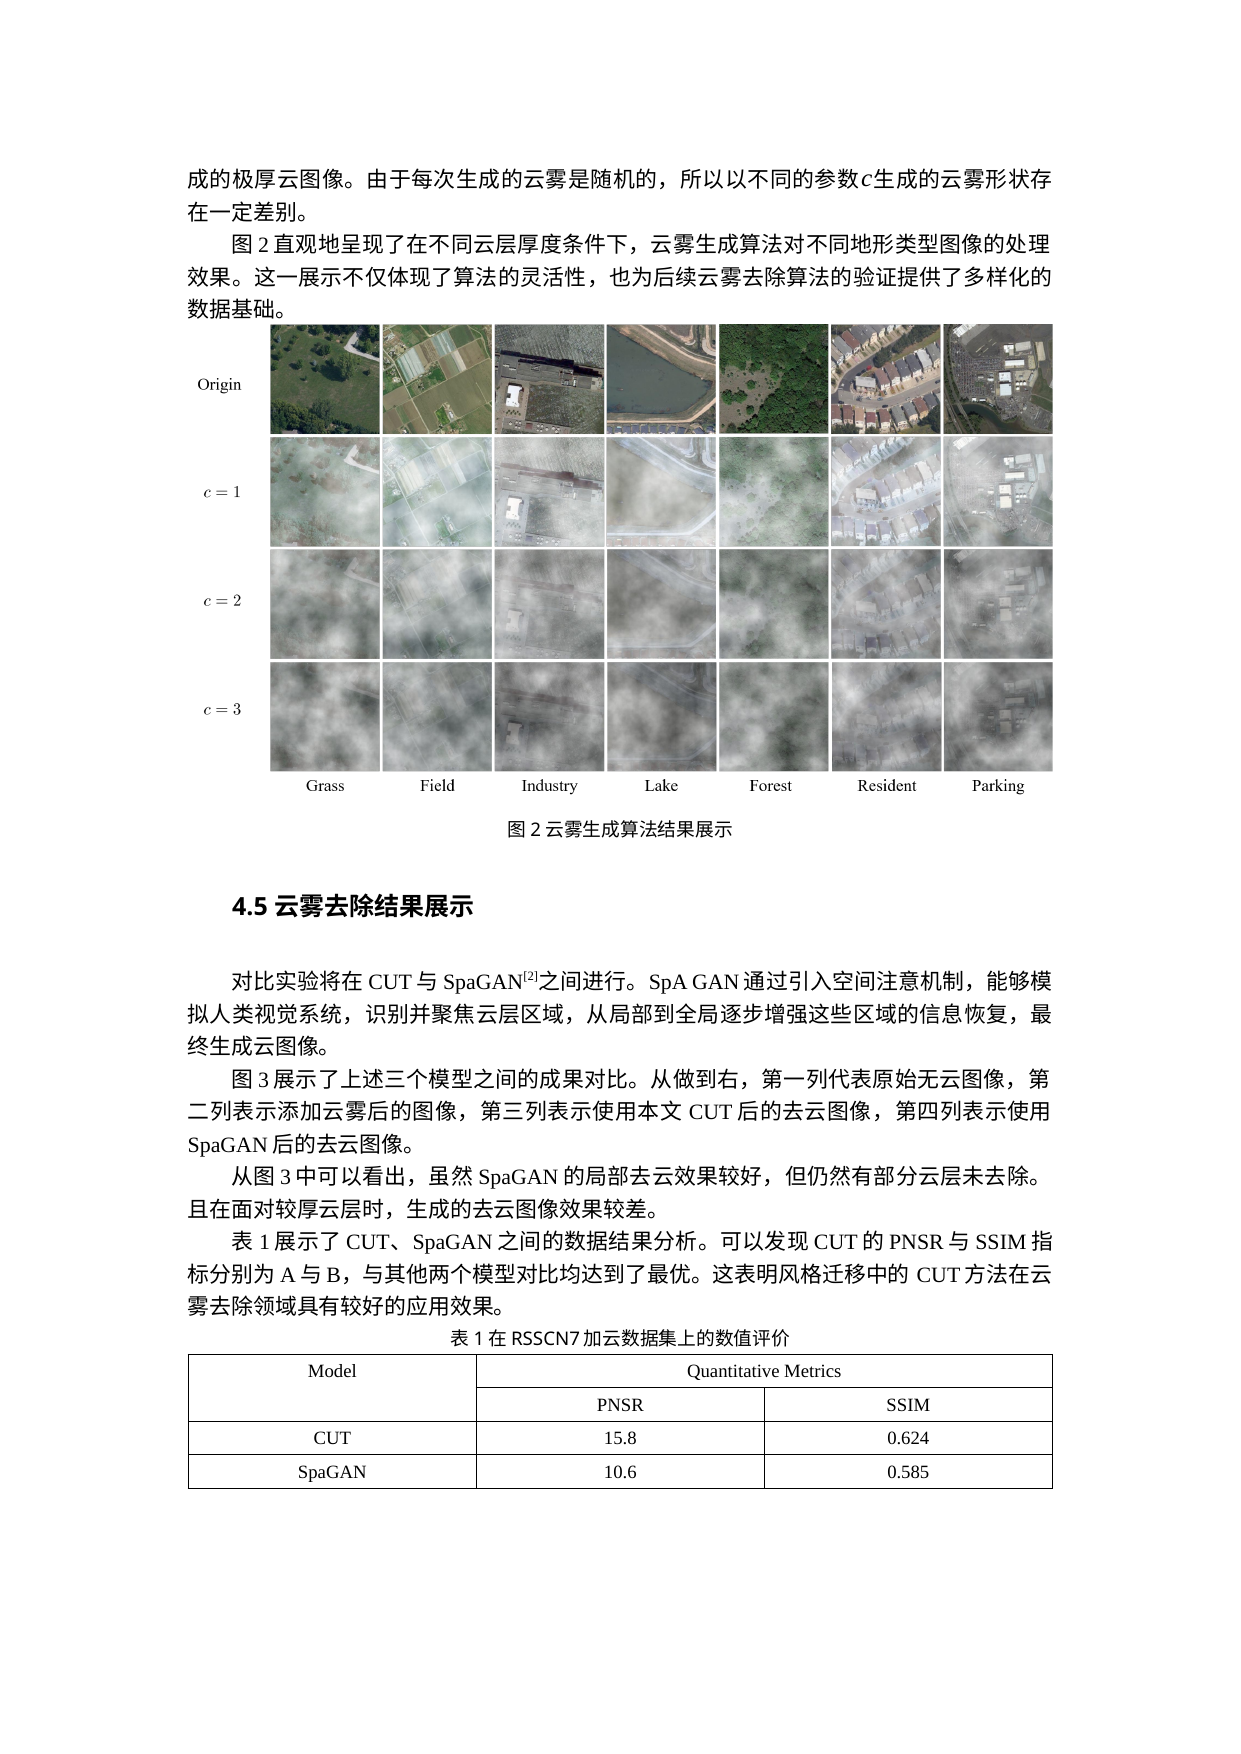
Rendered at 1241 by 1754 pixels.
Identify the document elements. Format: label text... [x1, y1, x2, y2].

table_cell 0.624 [765, 1422, 1052, 1454]
text 图2 云雾生成算法结果展示 [187, 812, 1053, 844]
text 从图3中可以看出，虽然SpaGAN的局部去云效果较好，但仍然有部分云层未去除。且在面对较厚云层时，生成的去云图像效果较差。 [187, 1159, 1053, 1224]
table_cell 10.6 [477, 1455, 764, 1488]
table_header Quantitative Metrics [477, 1355, 1052, 1387]
text 对比实验将在CUT与SpaGAN[2]之间进行。SpA GAN通过引入空间注意机制，能够模拟人类视觉系统，识别并聚焦云层区域，从局部到全局逐步增强这些区域的信息恢复，最终生成云图像。 [187, 964, 1053, 1061]
text 表 1 在RSSCN7加云数据集上的数值评价 [187, 1321, 1053, 1354]
table_cell 0.585 [765, 1455, 1052, 1488]
text 表 1展示了CUT、SpaGAN之间的数据结果分析。可以发现CUT的PNSR与SSIM指标分别为A与B，与其他两个模型对比均达到了最优。这表明风格迁移中的CUT方法在云雾去除领域具有较好的应用效果。 [187, 1224, 1053, 1321]
text 图3展示了上述三个模型之间的成果对比。从做到右，第一列代表原始无云图像，第二列表示添加云雾后的图像，第三列表示使用本文CUT后的去云图像，第四列表示使用SpaGAN后的去云图像。 [187, 1061, 1053, 1159]
table_cell 15.8 [477, 1422, 764, 1454]
table_header Model [189, 1355, 476, 1421]
subtitle 云雾去除结果展示 [232, 872, 1053, 937]
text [187, 162, 1053, 227]
text 图2直观地呈现了在不同云层厚度条件下，云雾生成算法对不同地形类型图像的处理效果。这一展示不仅体现了算法的灵活性，也为后续云雾去除算法的验证提供了多样化的数据基础。 [187, 227, 1053, 324]
table_cell SpaGAN [189, 1455, 476, 1488]
table_cell SSIM [765, 1388, 1052, 1421]
picture [187, 324, 1053, 805]
table_cell CUT [189, 1422, 476, 1454]
table_cell PNSR [477, 1388, 764, 1421]
